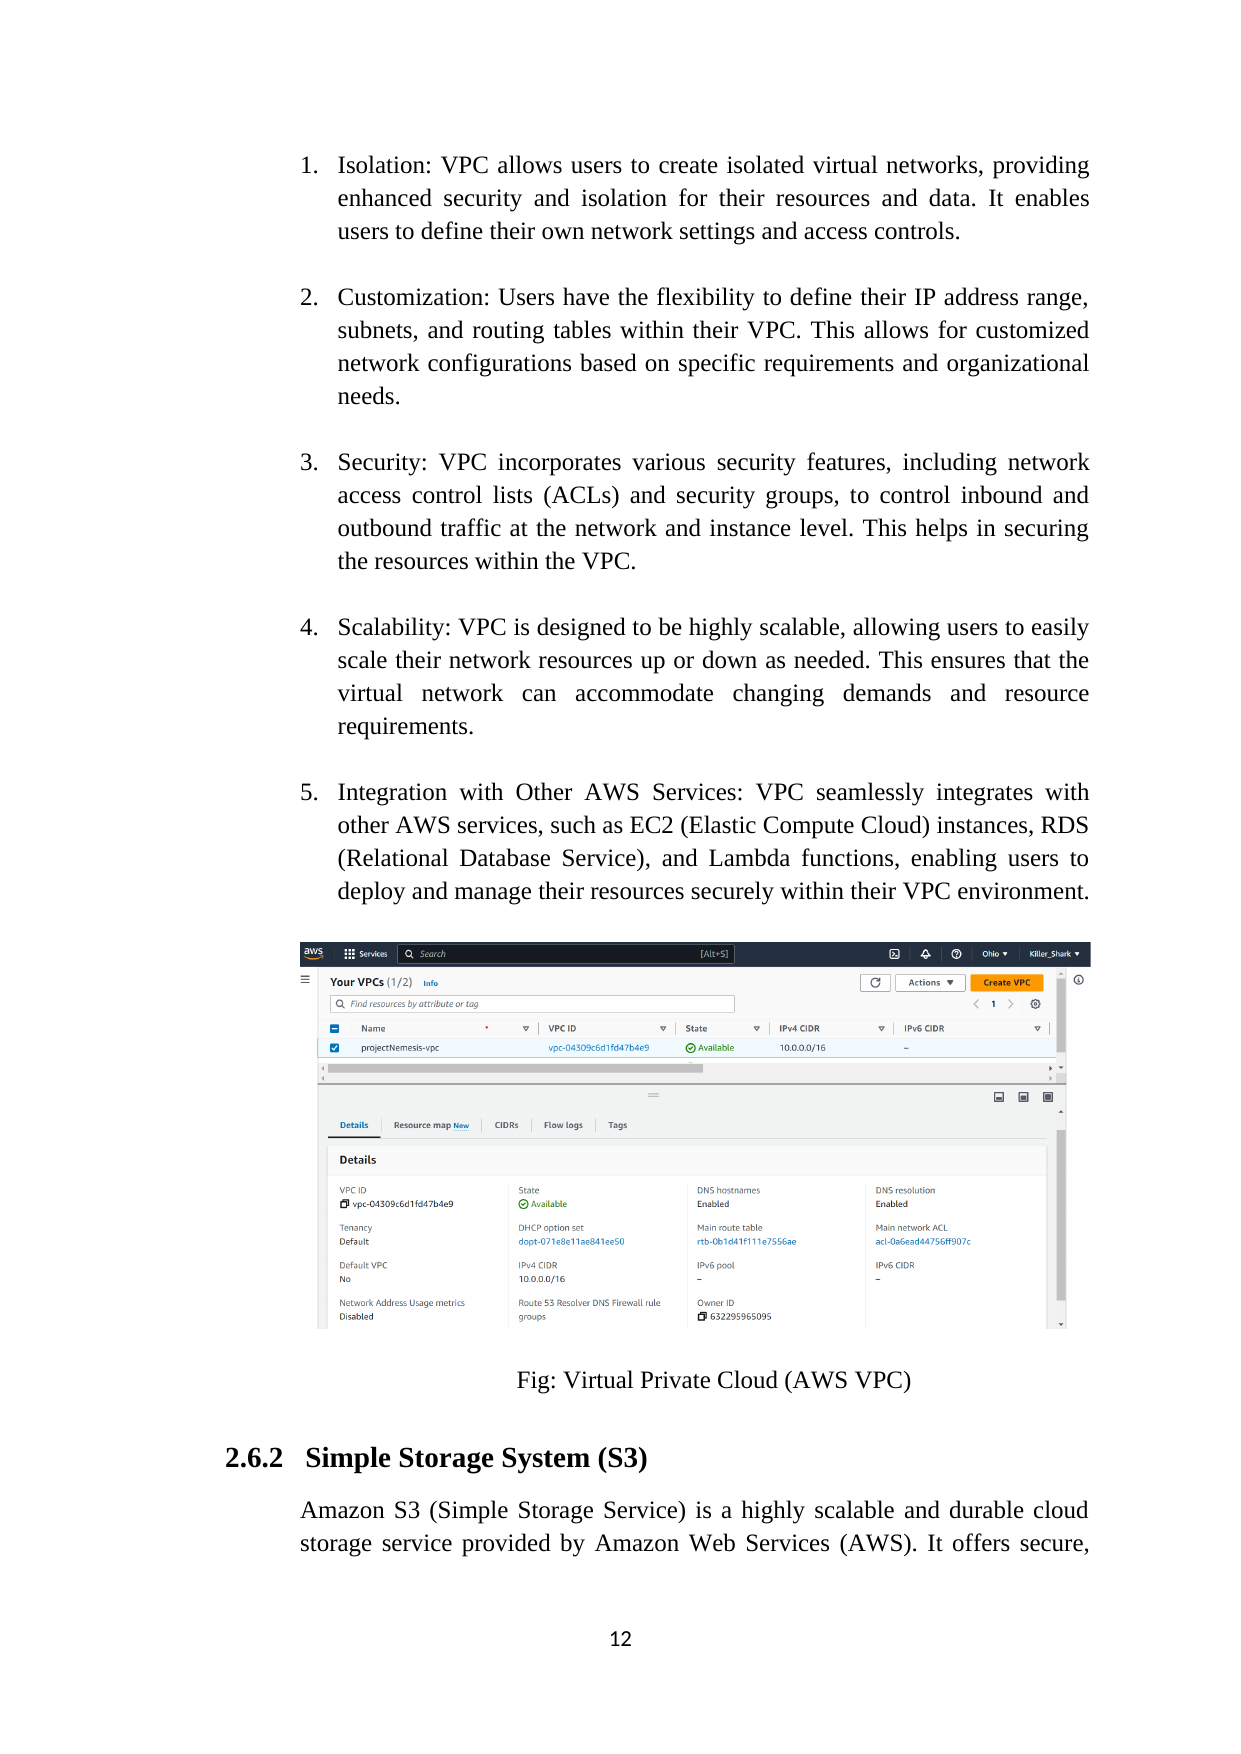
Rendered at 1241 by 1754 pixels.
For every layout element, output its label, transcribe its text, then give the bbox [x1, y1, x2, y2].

list Integration with Other AWS Services: VPC seamlessly integrates with other AWS services, such as EC2 (Elastic Compute Cloud) instances, RDS (Relational Database Service), and Lambda functions, enabling users to deploy and manage their resources securely within their VPC environment. [300, 777, 1090, 905]
list Customization: Users have the flexibility to define their IP address range, subnets, and routing tables within their VPC. This allows for customized network configurations based on specific requirements and organizational needs. [300, 282, 1090, 410]
text 2.6.2 Simple Storage System (S3) [150, 1440, 1090, 1473]
list Isolation: VPC allows users to create isolated virtual networks, providing enhanced security and isolation for their resources and data. It enables users to define their own network settings and access controls. [300, 150, 1090, 245]
picture [300, 942, 1091, 1329]
list Scalability: VPC is designed to be highly scalable, allowing users to easily scale their network resources up or down as needed. This ensures that the virtual network can accommodate changing demands and resource requirements. [300, 612, 1090, 740]
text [300, 1495, 1090, 1557]
list Fig: Virtual Private Cloud (AWS VPC) [337, 1366, 1090, 1394]
list Security: VPC incorporates various security features, including network access control lists (ACLs) and security groups, to control inbound and outbound traffic at the network and instance level. This helps in securing the resources within the VPC. [300, 447, 1090, 575]
